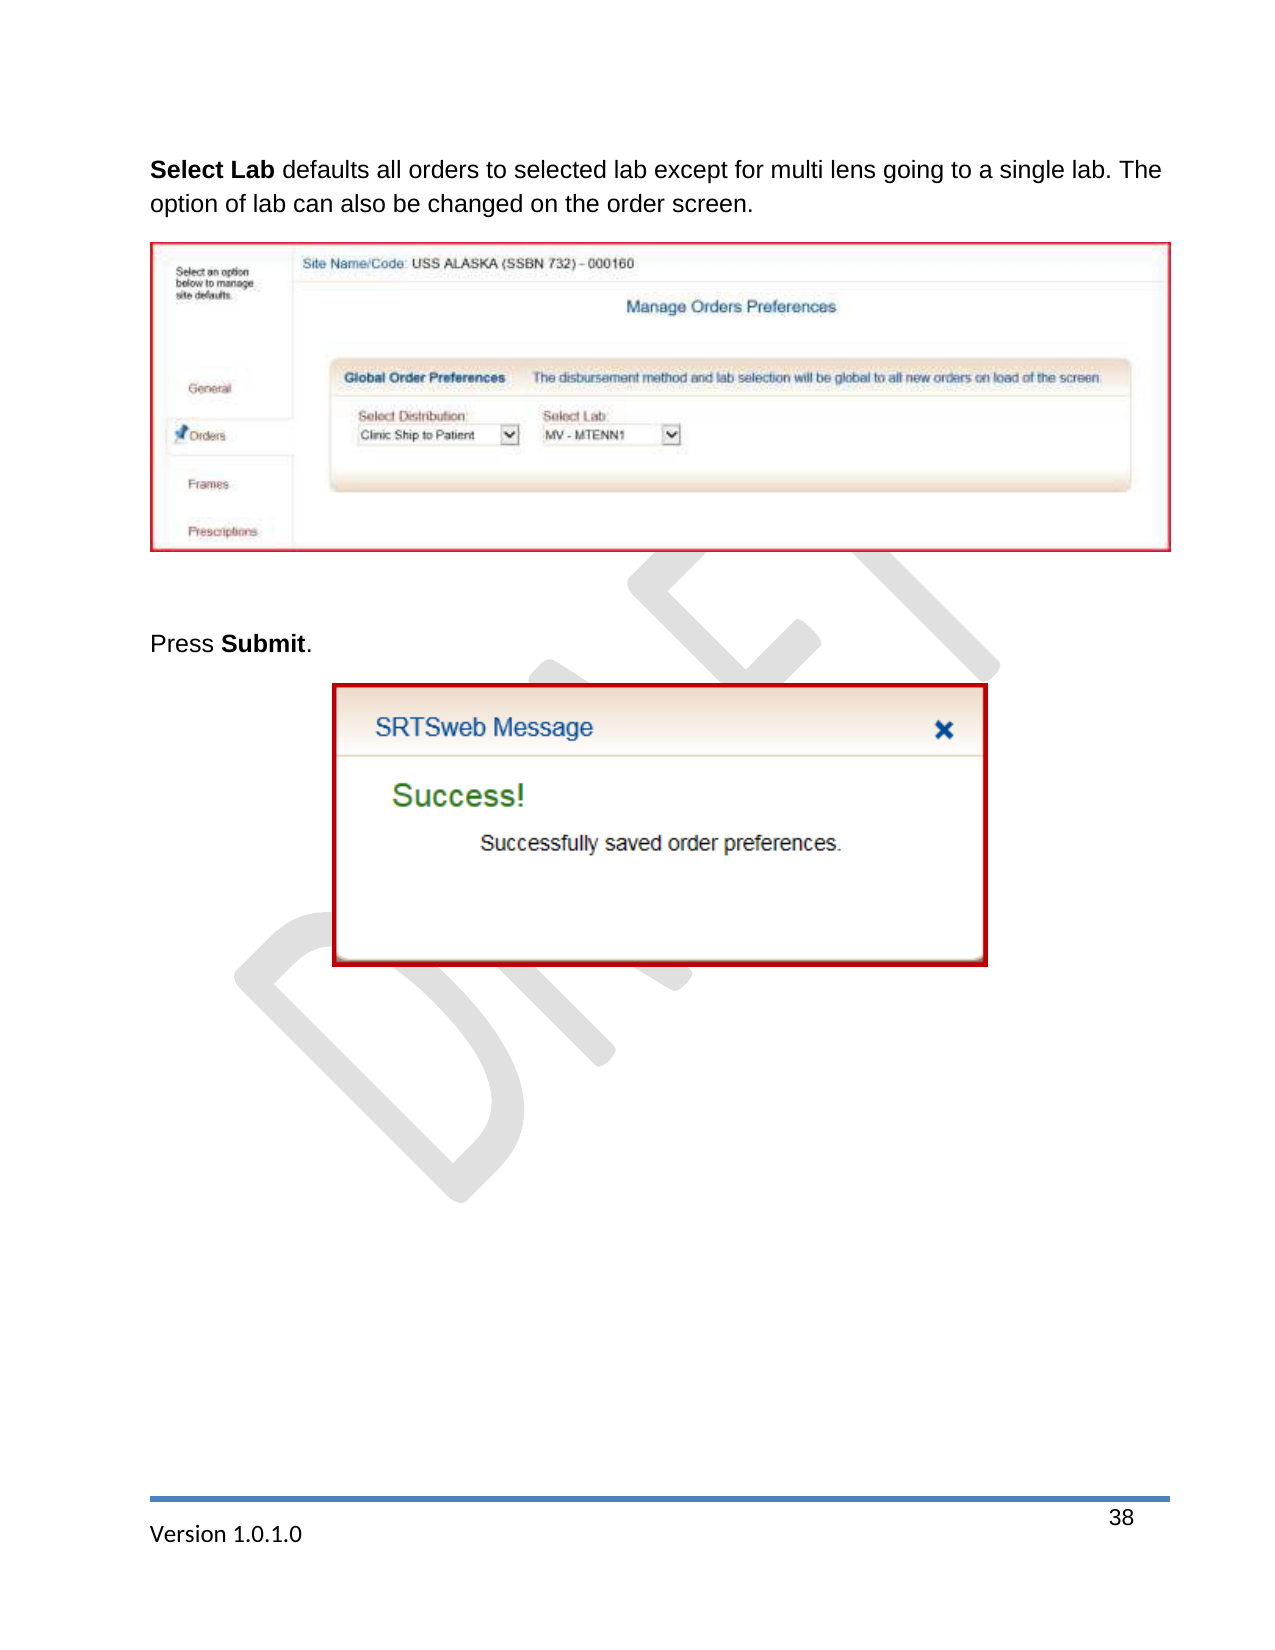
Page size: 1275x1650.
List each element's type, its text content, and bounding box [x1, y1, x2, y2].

picture [150, 242, 1171, 552]
text Select Lab defaults all orders to selected lab except for multi lens going to a single lab. The option of lab can also be changed on the order screen. [150, 156, 1165, 217]
picture [332, 683, 988, 967]
